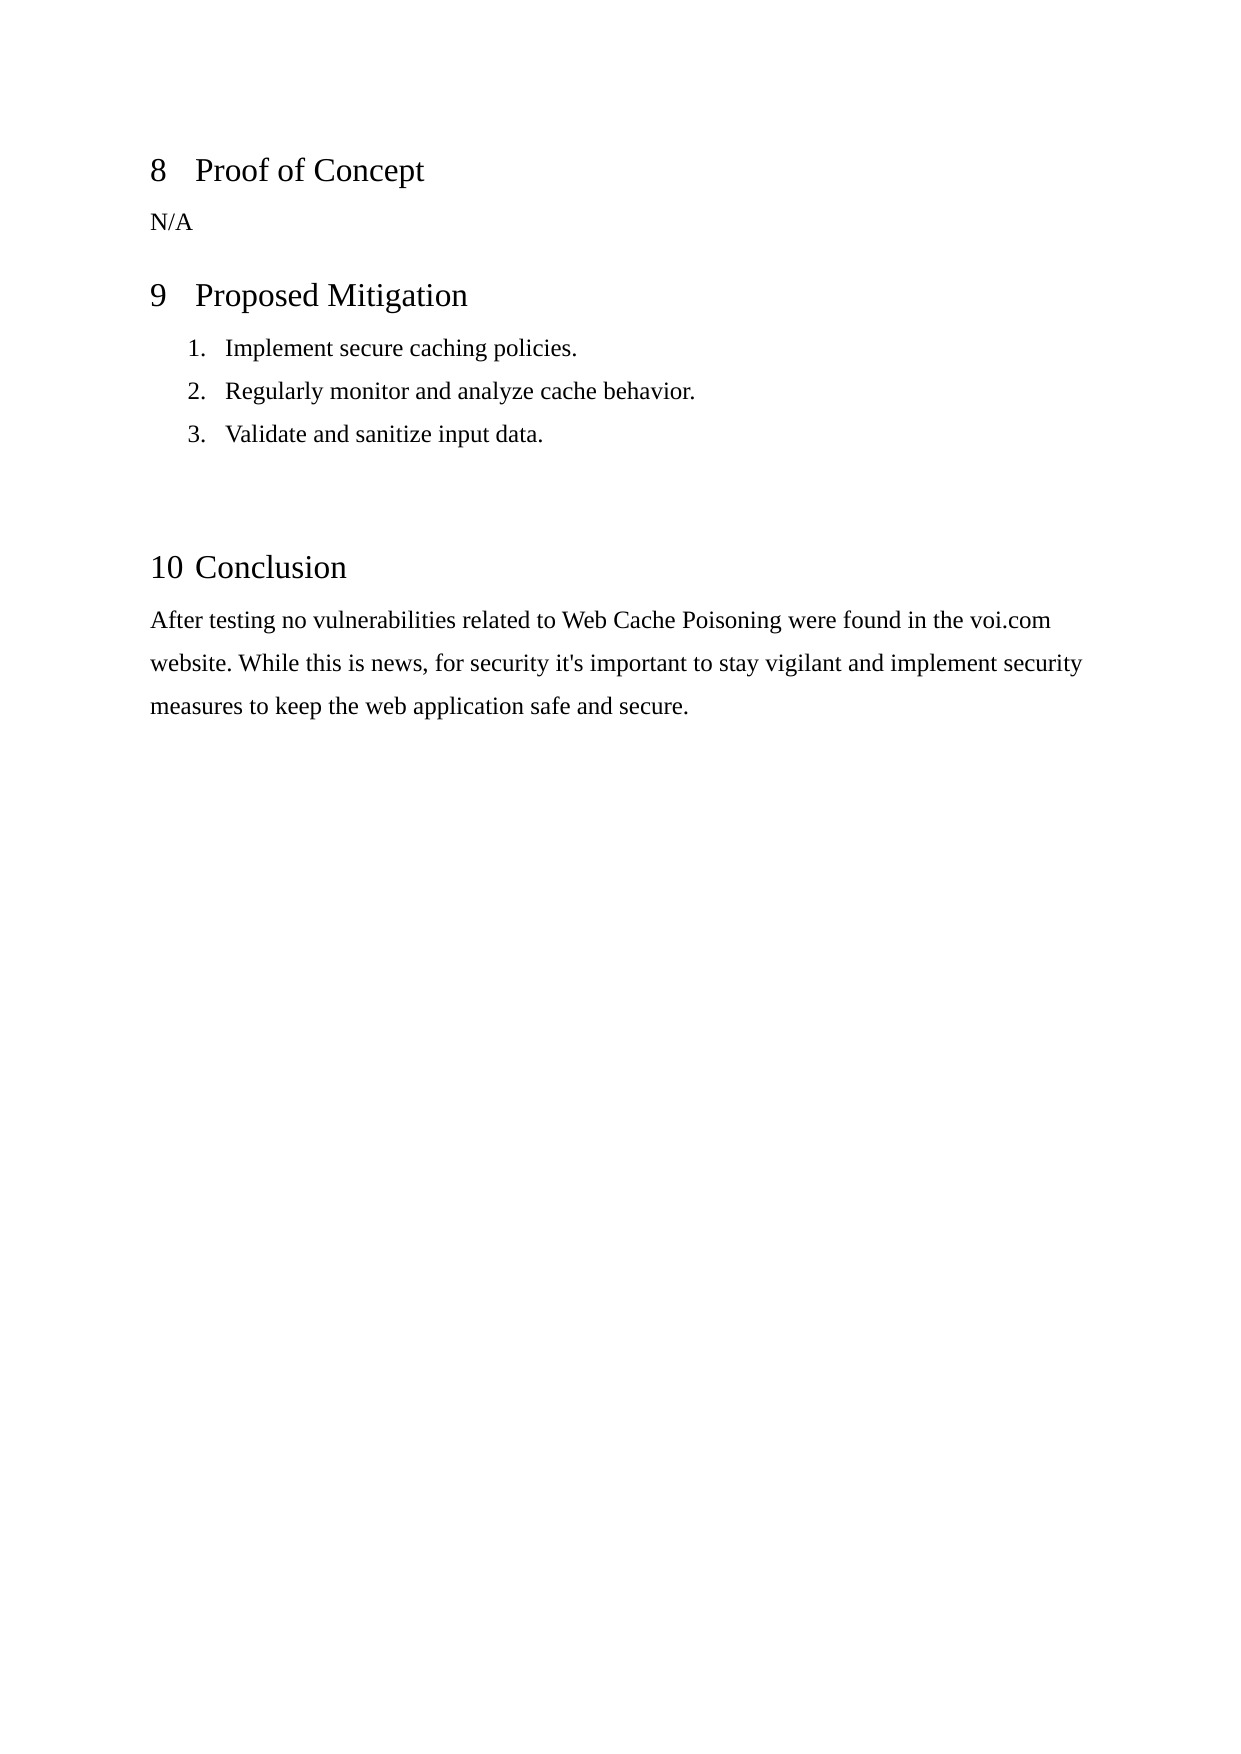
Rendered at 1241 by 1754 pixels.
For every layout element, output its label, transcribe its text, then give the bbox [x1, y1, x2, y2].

text N/A [150, 207, 1090, 236]
subtitle Conclusion [150, 547, 1090, 586]
subtitle Proof of Concept [150, 150, 1090, 188]
list Regularly monitor and analyze cache behavior. [187, 376, 1090, 405]
list Validate and sanitize input data. [187, 419, 1090, 448]
text After testing no vulnerabilities related to Web Cache Poisoning were found in the voi.com website. While this is news, for security it's important to stay vigilant and implement security measures to keep the web application safe and secure. [150, 605, 1090, 720]
subtitle Proposed Mitigation [150, 276, 1090, 314]
list Implement secure caching policies. [187, 333, 1090, 362]
